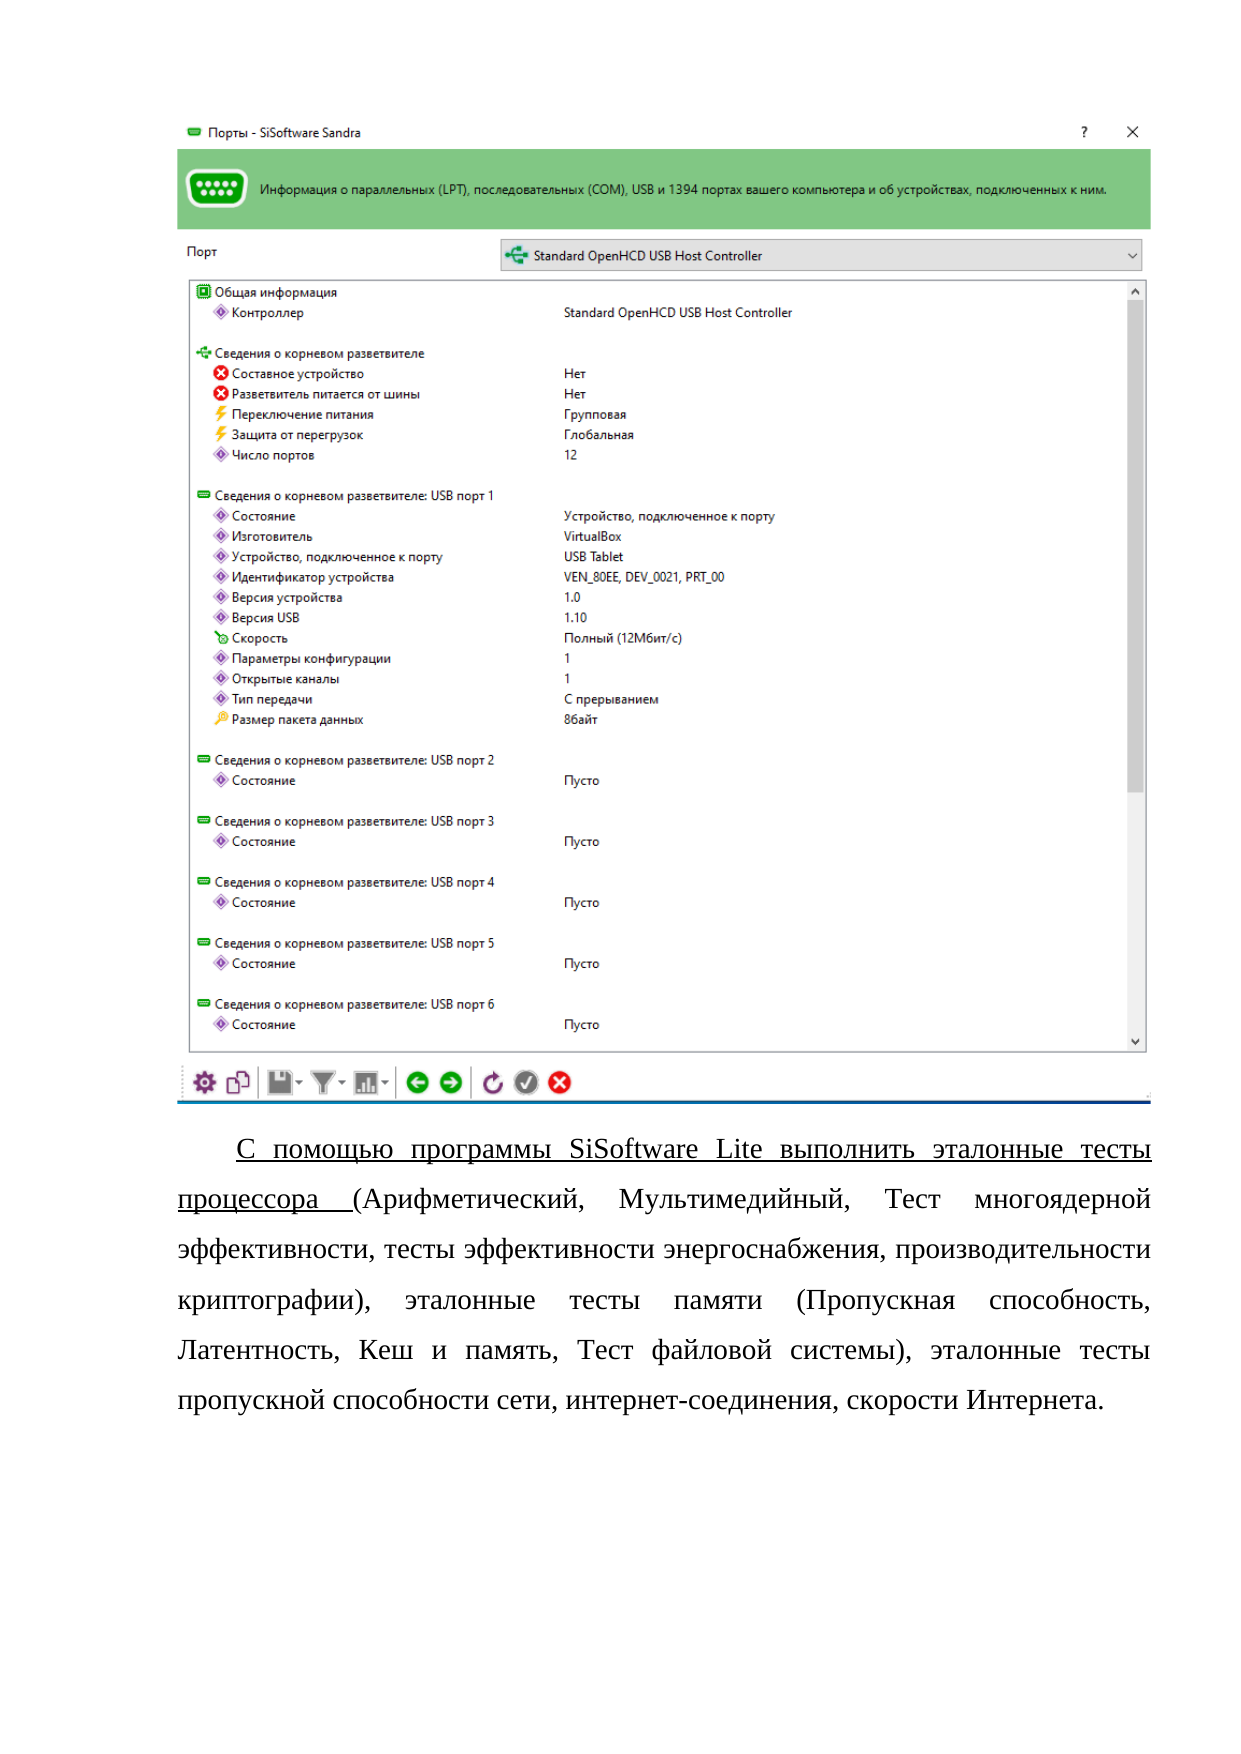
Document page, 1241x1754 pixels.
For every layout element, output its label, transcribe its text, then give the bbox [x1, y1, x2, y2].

picture [177, 118, 1151, 1104]
text С помощью программы SiSoftware Lite выполнить эталонные тесты процессора (Арифметический, Мультимедийный, Тест многоядерной эффективности, тесты эффективности энергоснабжения, производительности криптографии), эталонные тесты памяти (Пропускная способность, Латентность, Кеш и память, Тест файловой системы), эталонные тесты пропускной способности сети, интернет-соединения, скорости Интернета. [177, 1131, 1152, 1416]
